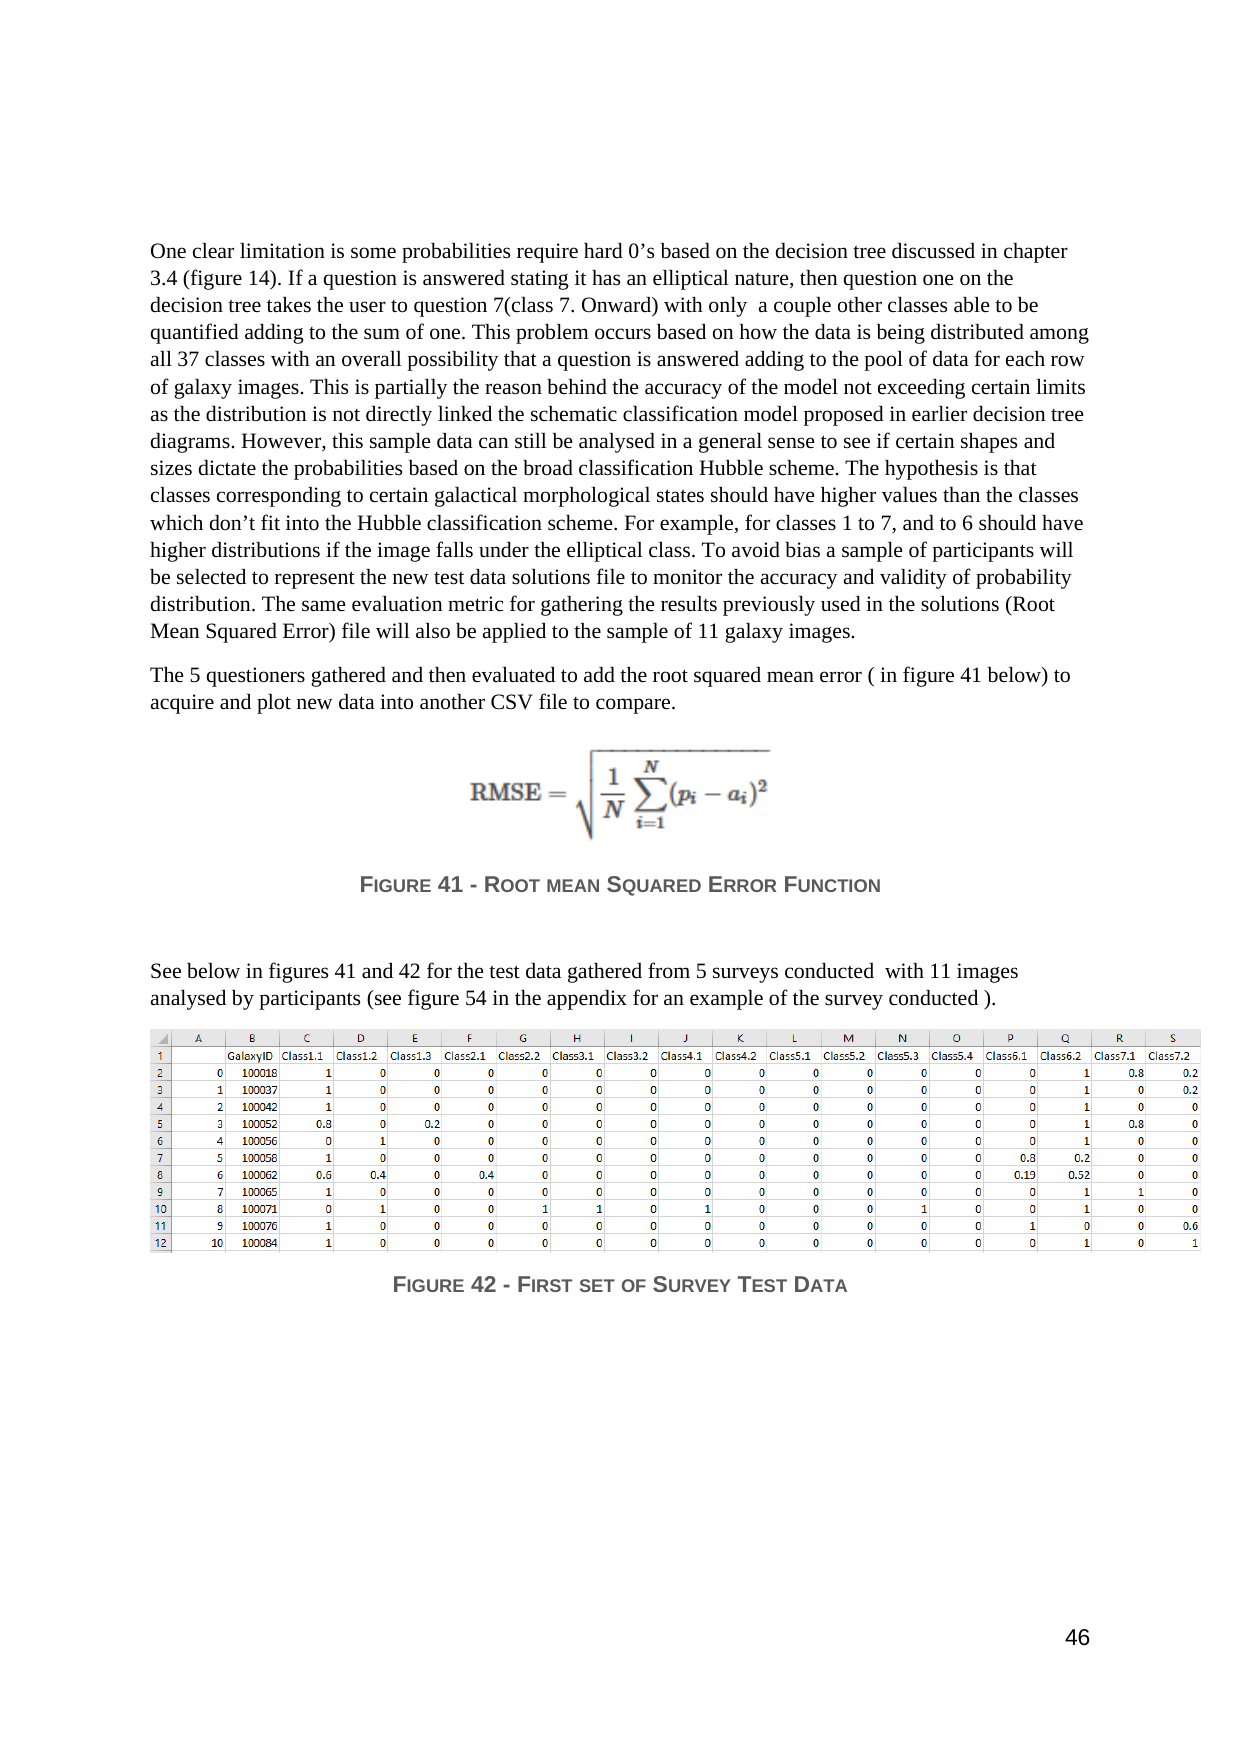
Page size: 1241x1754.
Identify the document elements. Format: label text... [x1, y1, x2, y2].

text One clear limitation is some probabilities require hard 0’s based on the decision tree discussed in chapter 3.4 (figure 14). If a question is answered stating it has an elliptical nature, then question one on the decision tree takes the user to question 7(class 7. Onward) with only a couple other classes able to be quantified adding to the sum of one. This problem occurs based on how the data is being distributed among all 37 classes with an overall possibility that a question is answered adding to the pool of data for each row of galaxy images. This is partially the reason behind the accuracy of the model not exceeding certain limits as the distribution is not directly linked the schematic classification model proposed in earlier decision tree diagrams. However, this sample data can still be analysed in a general sense to see if certain shapes and sizes dictate the probabilities based on the broad classification Hubble scheme. The hypothesis is that classes corresponding to certain galactical morphological states should have higher values than the classes which don’t fit into the Hubble classification scheme. For example, for classes 1 to 7, and to 6 should have higher distributions if the image falls under the elliptical class. To avoid bias a sample of participants will be selected to represent the new test data solutions file to monitor the accuracy and validity of probability distribution. The same evaluation metric for gathering the results previously used in the solutions (Root Mean Squared Error) file will also be applied to the sample of 11 galaxy images. [150, 238, 1090, 643]
picture [462, 733, 778, 853]
text See below in figures 41 and 42 for the test data gathered from 5 surveys conducted with 11 images analysed by participants (see figure 54 in the appendix for an example of the survey conducted ). [150, 958, 1090, 1011]
text The 5 questioners gathered and then evaluated to add the root squared mean error ( in figure 41 below) to acquire and plot new data into another CSV file to compare. [150, 662, 1090, 714]
picture [150, 1029, 1201, 1253]
